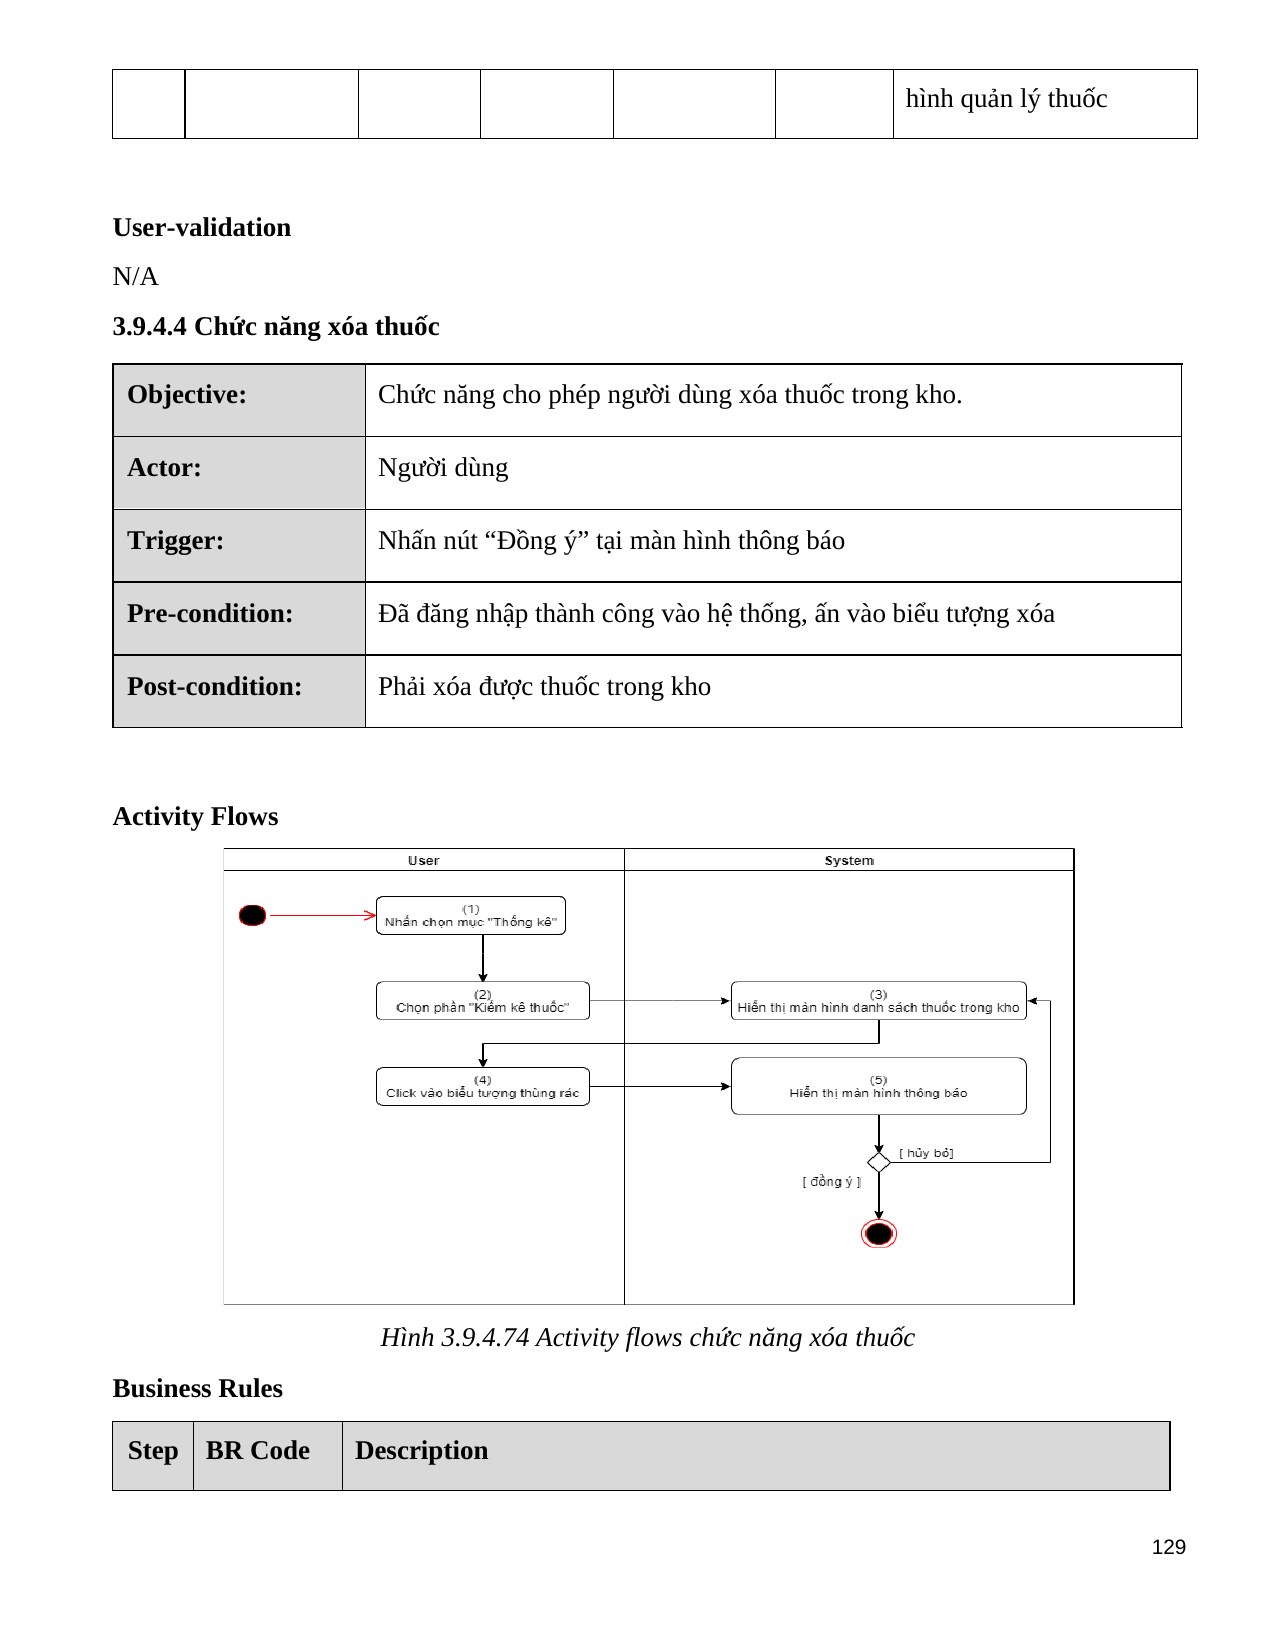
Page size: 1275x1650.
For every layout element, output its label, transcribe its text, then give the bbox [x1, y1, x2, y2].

subtitle Chức năng xóa thuốc [112, 310, 1186, 341]
picture [223, 848, 1075, 1305]
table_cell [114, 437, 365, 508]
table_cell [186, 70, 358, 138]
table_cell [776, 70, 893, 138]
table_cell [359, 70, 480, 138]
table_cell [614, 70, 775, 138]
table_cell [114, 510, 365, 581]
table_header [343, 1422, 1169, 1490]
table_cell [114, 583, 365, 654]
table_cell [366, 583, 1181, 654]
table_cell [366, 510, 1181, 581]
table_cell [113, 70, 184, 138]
text Activity Flows [112, 800, 1186, 831]
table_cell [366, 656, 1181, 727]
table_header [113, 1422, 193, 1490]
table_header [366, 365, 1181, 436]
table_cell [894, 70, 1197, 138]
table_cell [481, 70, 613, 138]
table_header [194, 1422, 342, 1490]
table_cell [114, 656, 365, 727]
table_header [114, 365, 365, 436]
text N/A [112, 260, 1186, 291]
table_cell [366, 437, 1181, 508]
text User-validation [112, 211, 1186, 242]
text Business Rules [112, 1373, 1186, 1404]
